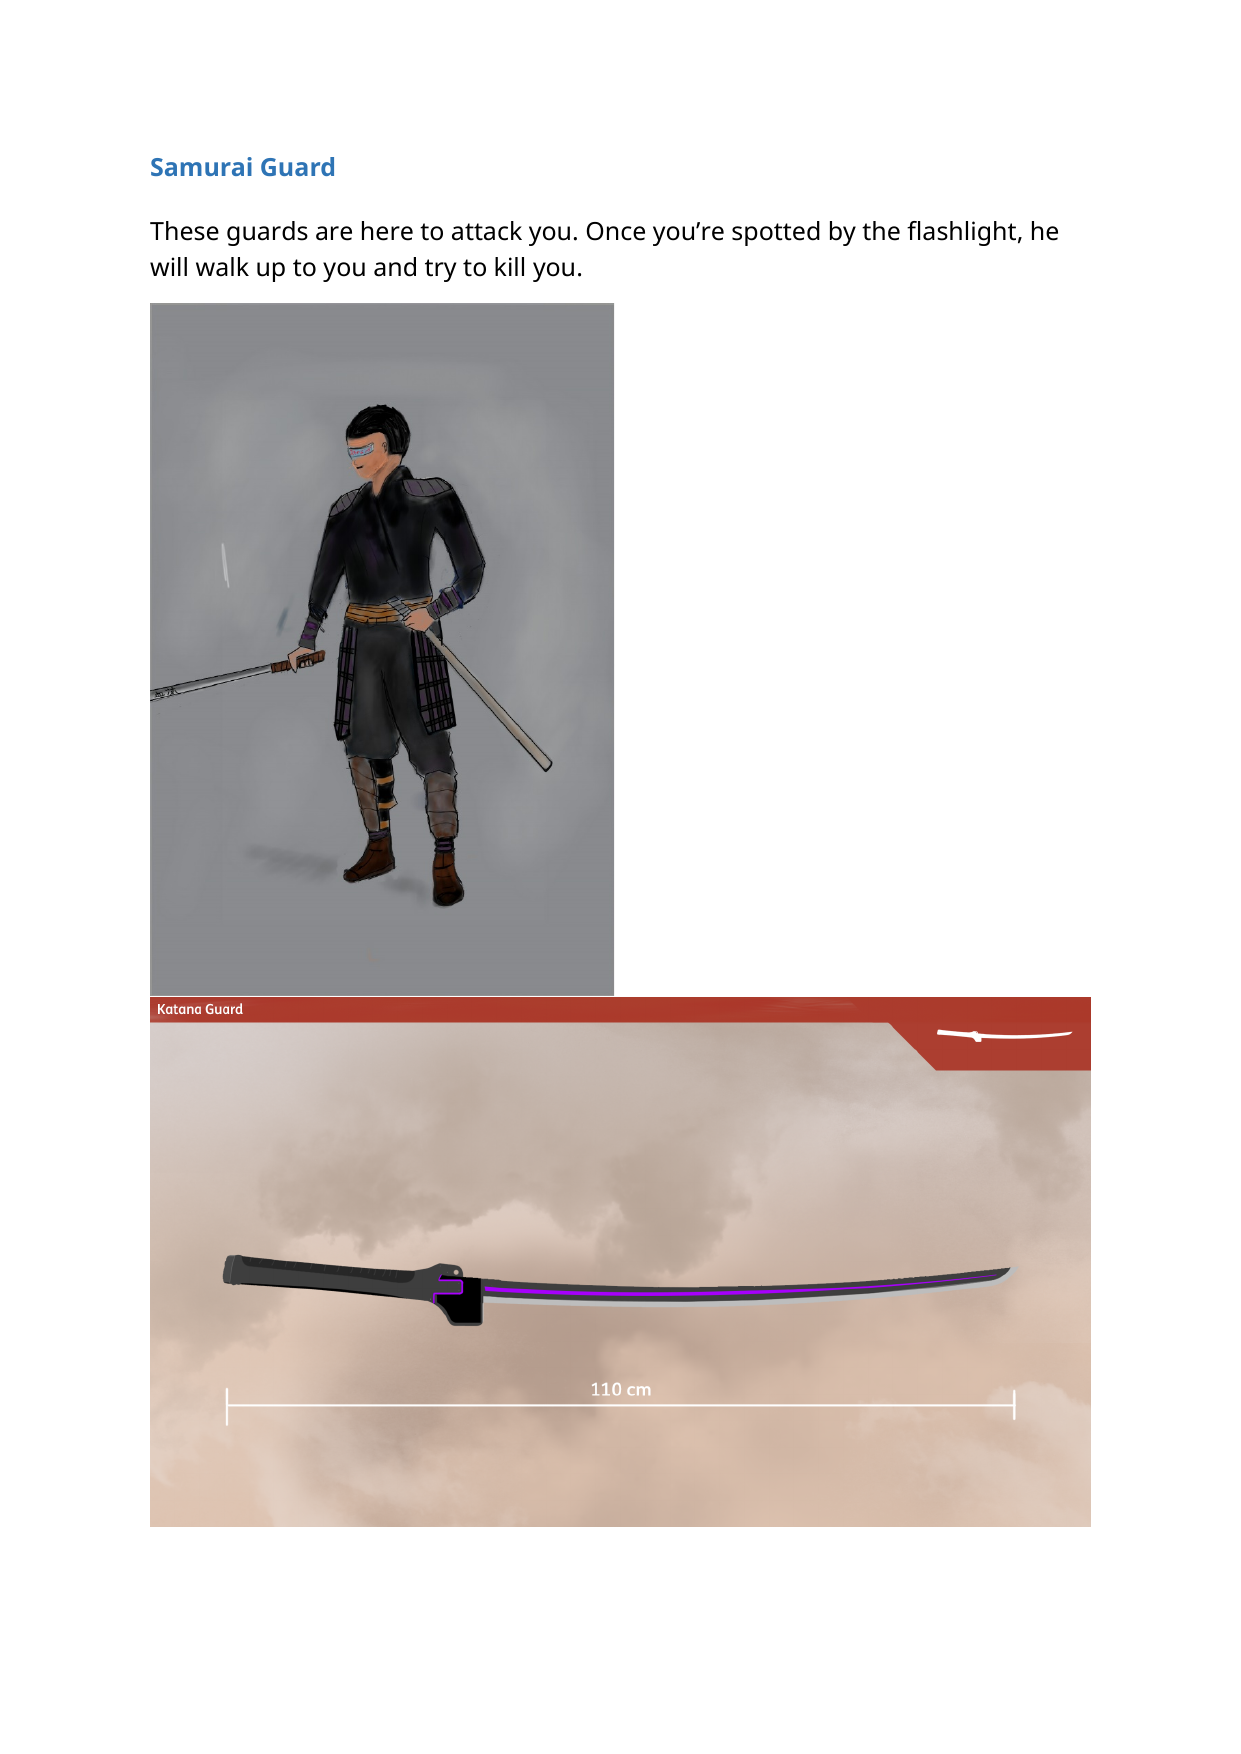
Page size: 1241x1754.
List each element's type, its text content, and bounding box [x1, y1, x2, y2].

subtitle Samurai Guard [150, 150, 1090, 184]
text These guards are here to attack you. Once you’re spotted by the flashlight, he will walk up to you and try to kill you. [150, 213, 1090, 284]
picture [150, 303, 615, 996]
picture [150, 997, 1091, 1527]
